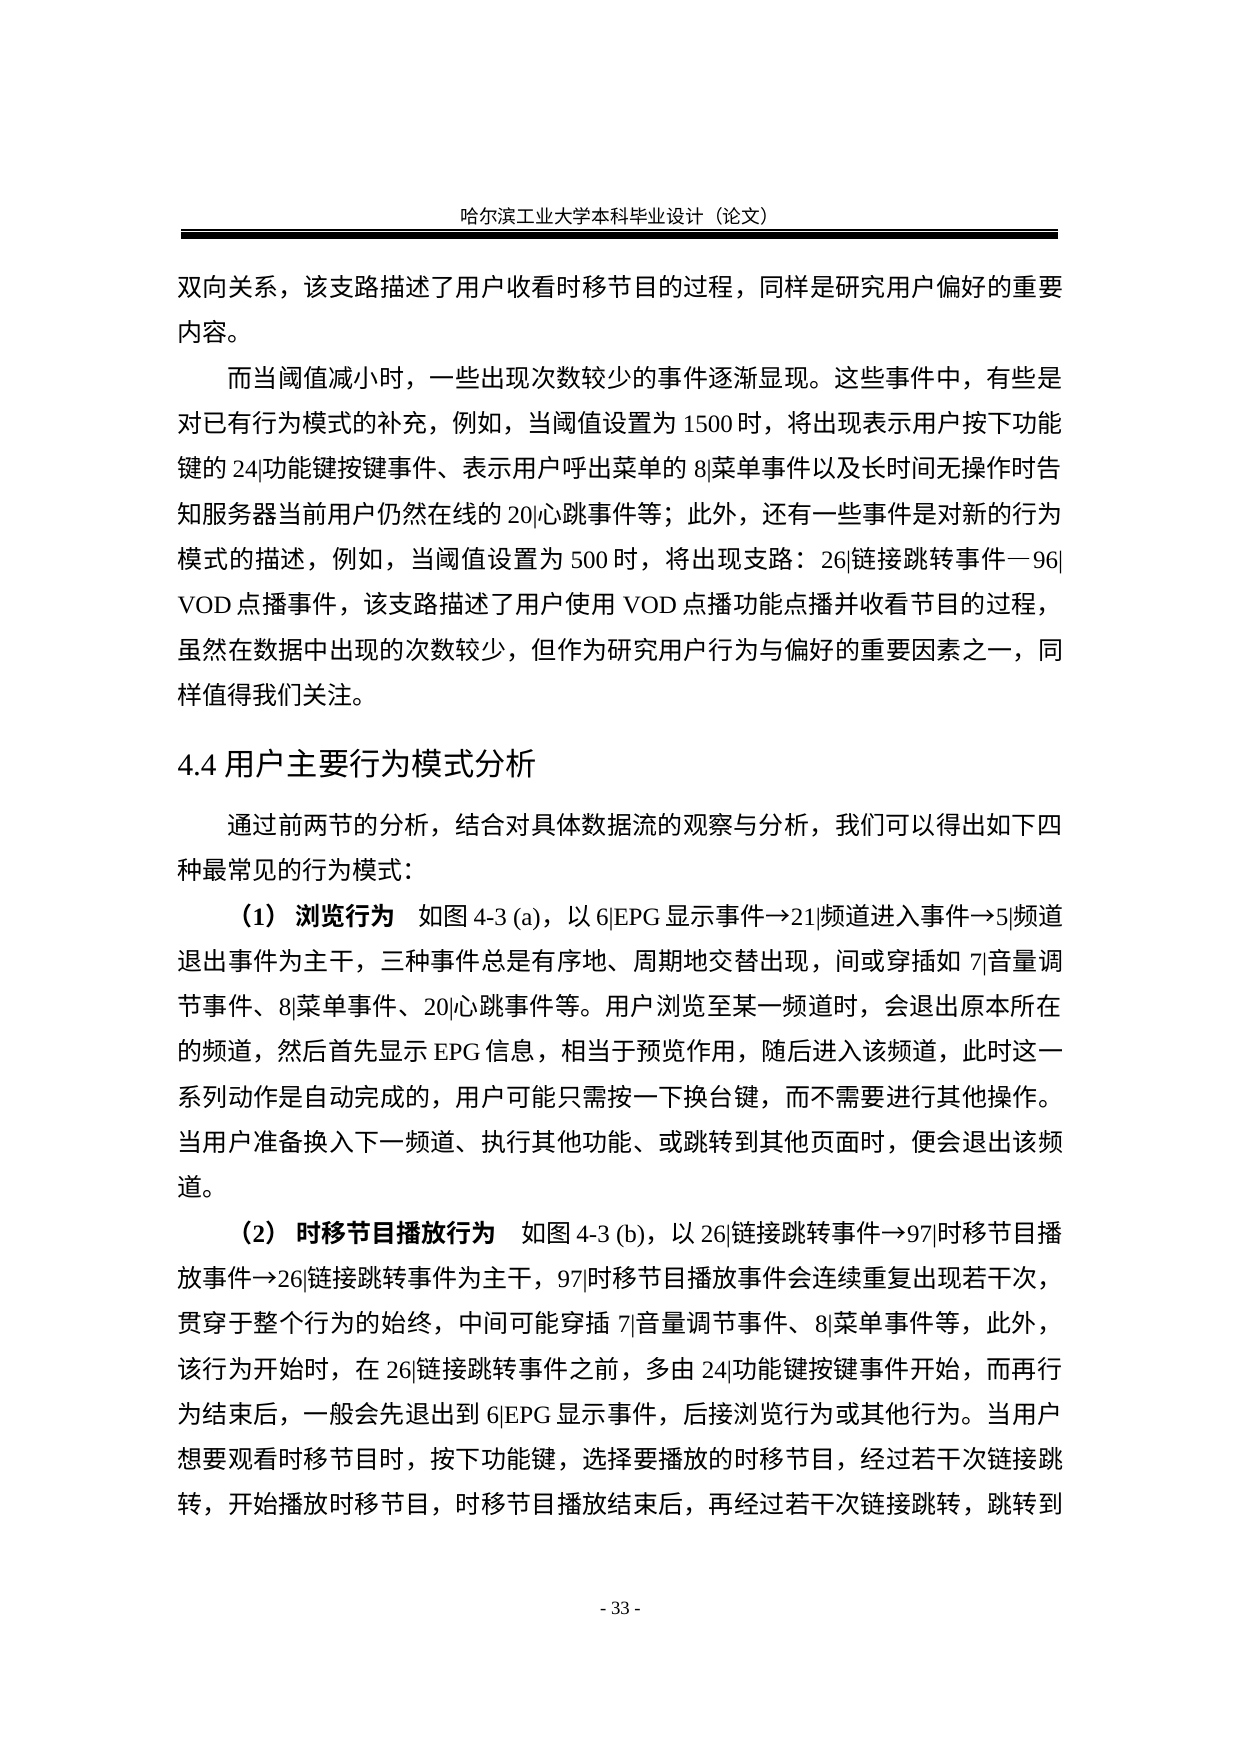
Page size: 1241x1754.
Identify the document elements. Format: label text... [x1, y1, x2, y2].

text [177, 1213, 1063, 1521]
text （1） 浏览行为 如图4-3 (a)，以6|EPG显示事件→21|频道进入事件→5|频道退出事件为主干，三种事件总是有序地、周期地交替出现，间或穿插如7|音量调节事件、8|菜单事件、20|心跳事件等。用户浏览至某一频道时，会退出原本所在的频道，然后首先显示EPG信息，相当于预览作用，随后进入该频道，此时这一系列动作是自动完成的，用户可能只需按一下换台键，而不需要进行其他操作。当用户准备换入下一频道、执行其他功能、或跳转到其他页面时，便会退出该频道。 [177, 896, 1063, 1204]
text 通过前两节的分析，结合对具体数据流的观察与分析，我们可以得出如下四种最常见的行为模式： [177, 805, 1063, 887]
text 而当阈值减小时，一些出现次数较少的事件逐渐显现。这些事件中，有些是对已有行为模式的补充，例如，当阈值设置为1500时，将出现表示用户按下功能键的24|功能键按键事件、表示用户呼出菜单的8|菜单事件以及长时间无操作时告知服务器当前用户仍然在线的20|心跳事件等；此外，还有一些事件是对新的行为模式的描述，例如，当阈值设置为500时，将出现支路：26|链接跳转事件—96|VOD点播事件，该支路描述了用户使用VOD点播功能点播并收看节目的过程，虽然在数据中出现的次数较少，但作为研究用户行为与偏好的重要因素之一，同样值得我们关注。 [177, 358, 1063, 712]
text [177, 268, 1063, 349]
text 4.4 用户主要行为模式分析 [177, 742, 1063, 784]
